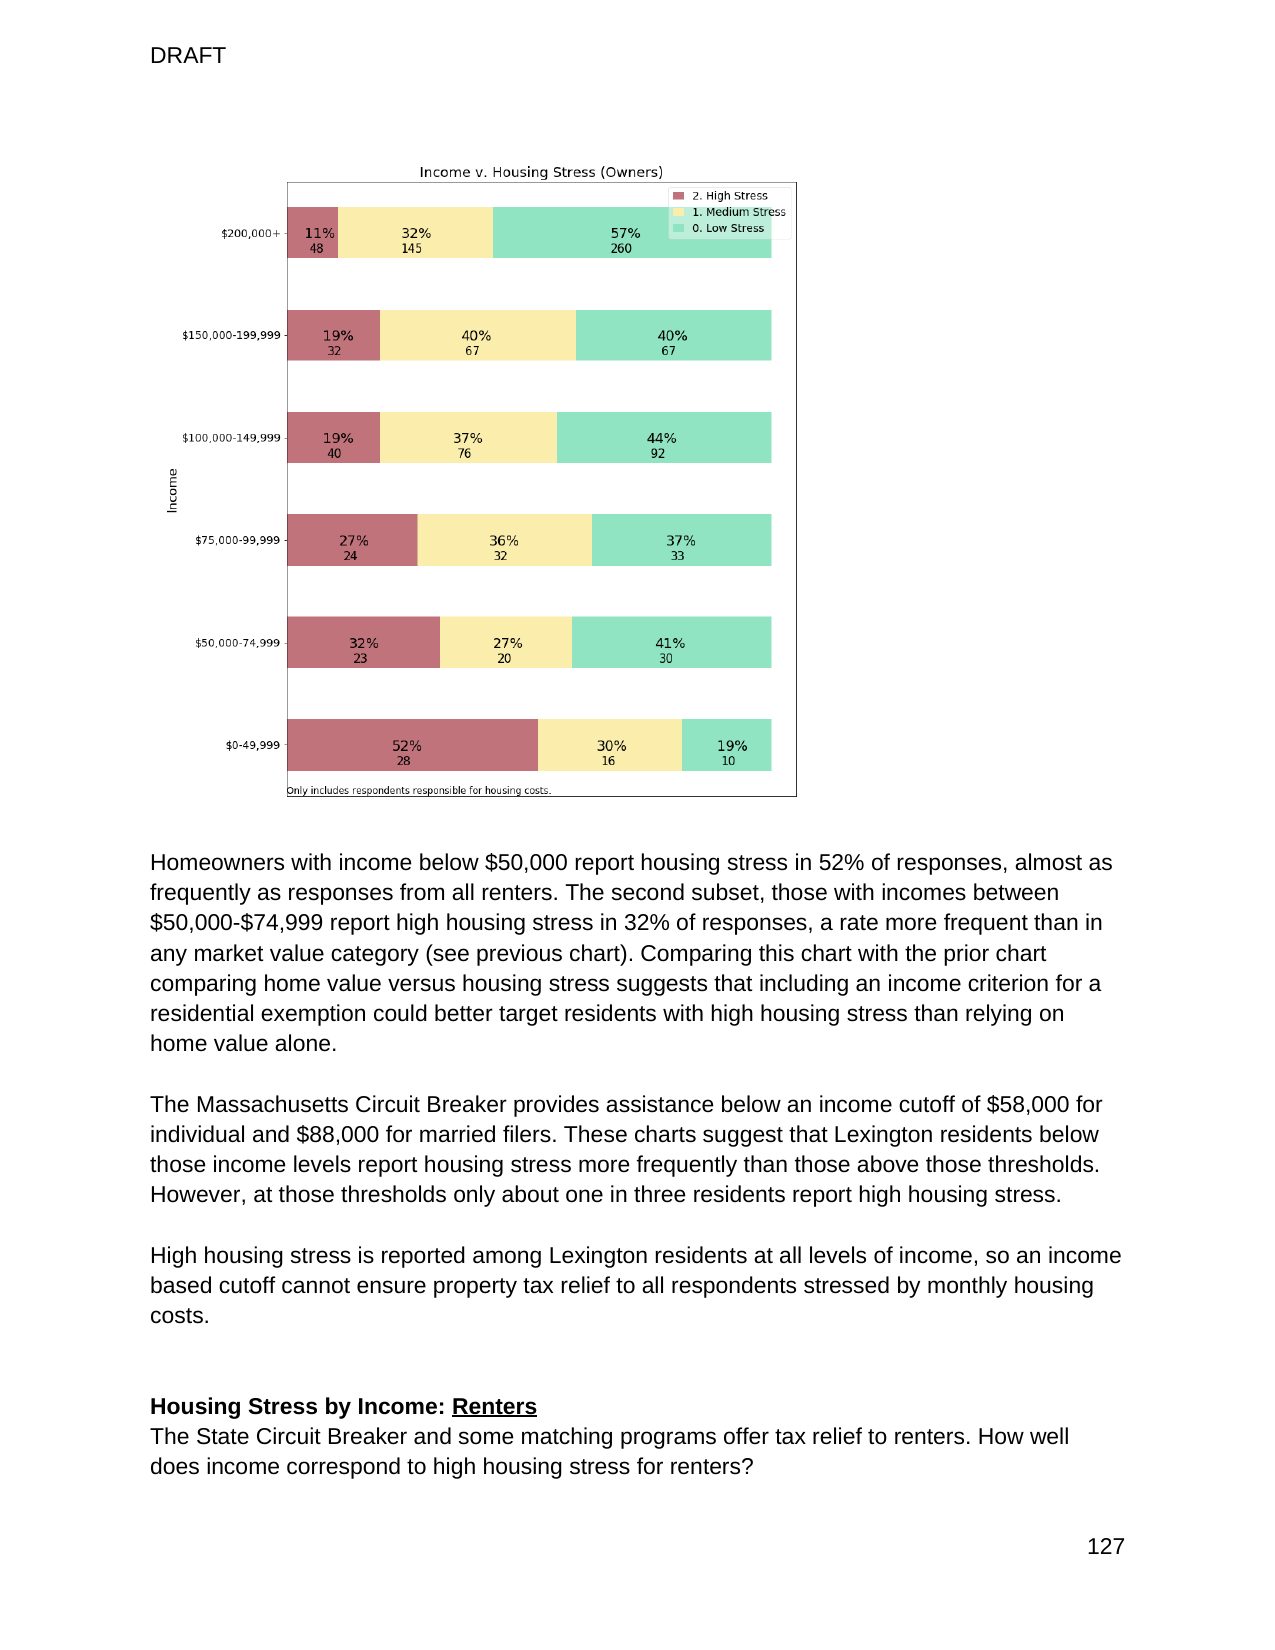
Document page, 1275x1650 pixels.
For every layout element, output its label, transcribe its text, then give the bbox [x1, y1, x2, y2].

text Housing Stress by Income: Renters [150, 1393, 1125, 1419]
text The State Circuit Breaker and some matching programs offer tax relief to renters. How well does income correspond to high housing stress for renters? [150, 1423, 1125, 1479]
text Homeowners with income below $50,000 report housing stress in 52% of responses, almost as frequently as responses from all renters. The second subset, those with incomes between $50,000-$74,999 report high housing stress in 32% of responses, a rate more frequent than in any market value category (see previous chart). Comparing this chart with the prior chart comparing home value versus housing stress suggests that including an income criterion for a residential exemption could better target residents with high housing stress than relying on home value alone. [150, 849, 1125, 1056]
text The Massachusetts Circuit Breaker provides assistance below an income cutoff of $58,000 for individual and $88,000 for married filers. These charts suggest that Lexington residents below those income levels report housing stress more frequently than those above those thresholds. However, at those thresholds only about one in three residents report high housing stress. [150, 1091, 1125, 1207]
picture [150, 150, 815, 815]
text High housing stress is reported among Lexington residents at all levels of income, so an income based cutoff cannot ensure property tax relief to all respondents stressed by monthly housing costs. [150, 1242, 1125, 1328]
